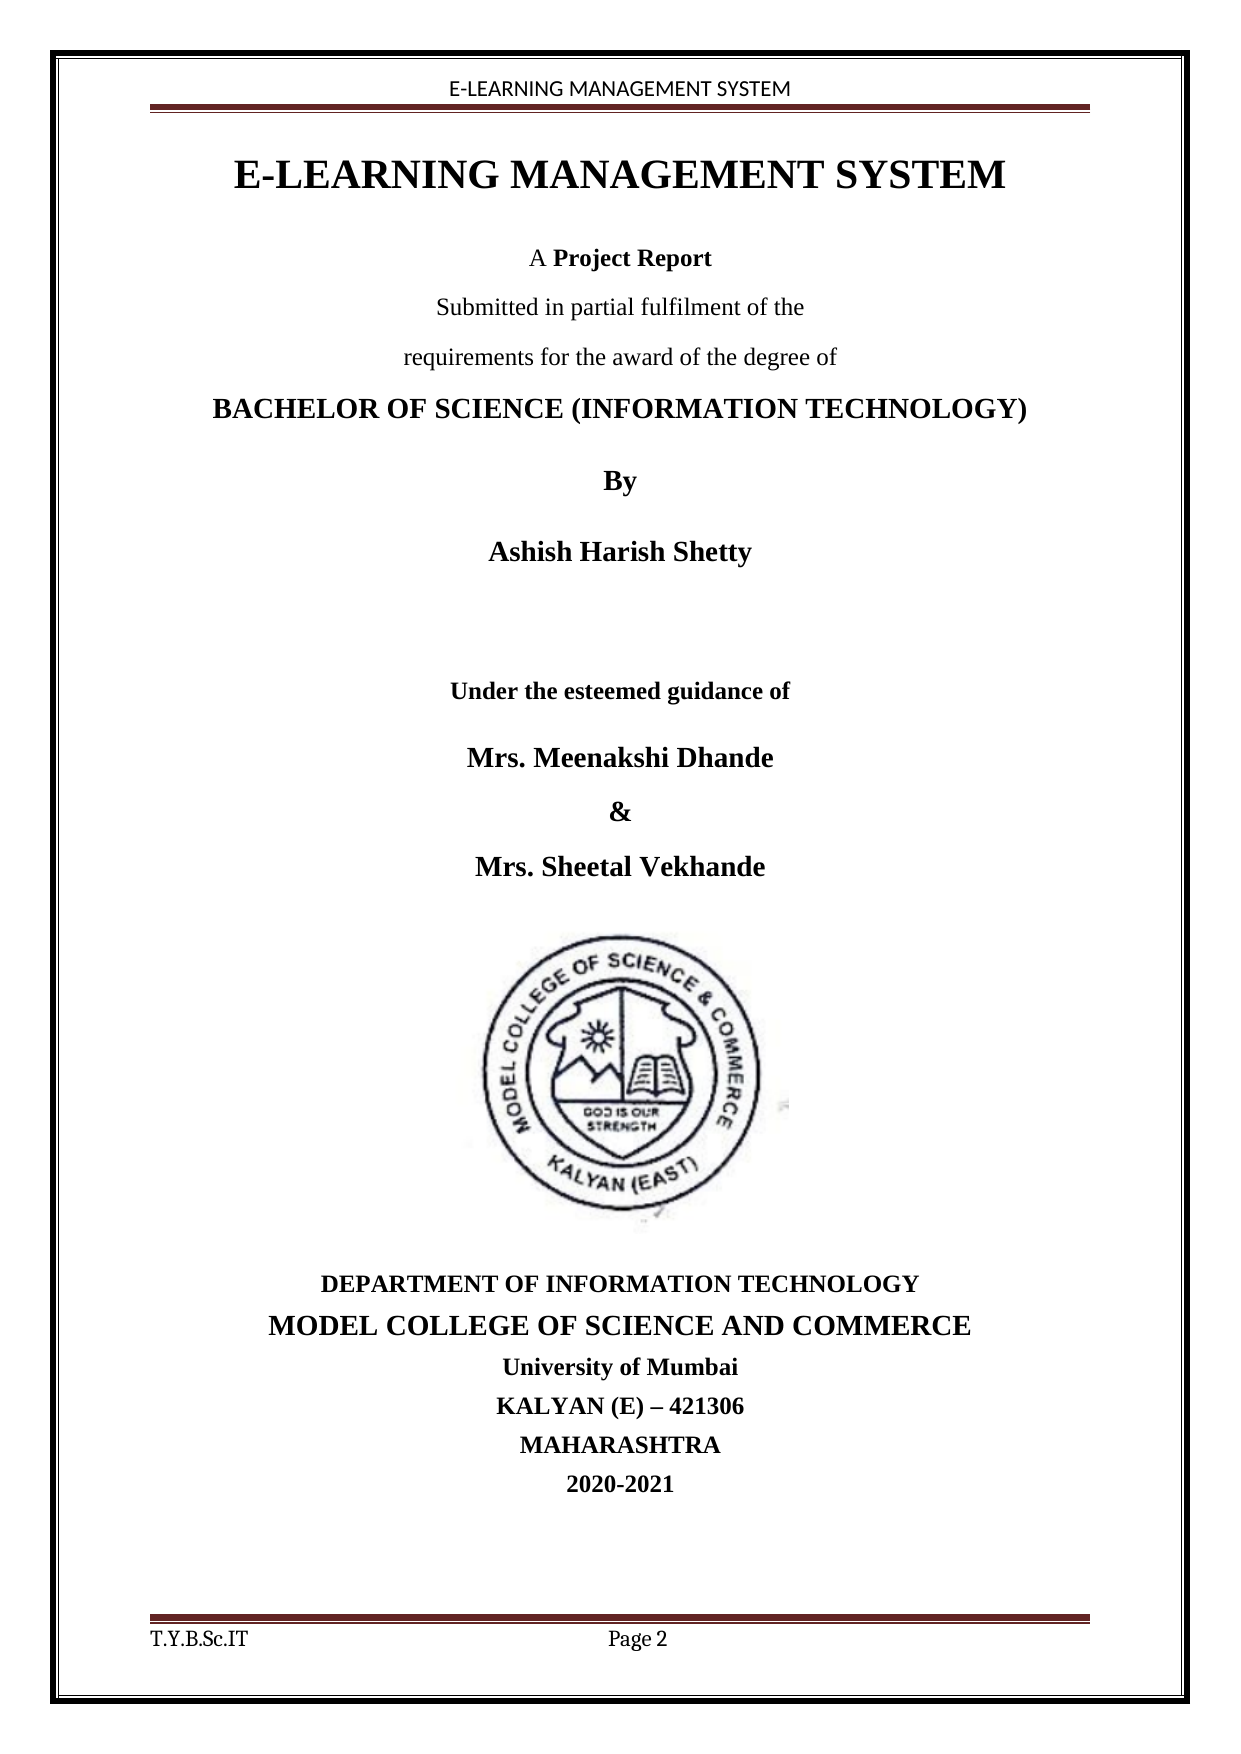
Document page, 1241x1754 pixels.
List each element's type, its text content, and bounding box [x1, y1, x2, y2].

text MAHARASHTRA [150, 1430, 1090, 1459]
text Ashish Harish Shetty [150, 534, 1090, 567]
text Mrs. Sheetal Vekhande [150, 849, 1090, 882]
text Under the esteemed guidance of [150, 676, 1090, 705]
text DEPARTMENT OF INFORMATION TECHNOLOGY [150, 1269, 1090, 1298]
text MODEL COLLEGE OF SCIENCE AND COMMERCE [150, 1308, 1090, 1342]
text & [150, 794, 1090, 828]
text Submitted in partial fulfilment of the [150, 292, 1090, 321]
text requirements for the award of the degree of [150, 342, 1090, 371]
text 2020-2021 [150, 1469, 1090, 1498]
text University of Mumbai [150, 1352, 1090, 1381]
text A Project Report [150, 243, 1090, 271]
picture [452, 919, 789, 1234]
text By [150, 463, 1090, 496]
text KALYAN (E) – 421306 [150, 1391, 1090, 1420]
text E-LEARNING MANAGEMENT SYSTEM [150, 150, 1090, 198]
text BACHELOR OF SCIENCE (INFORMATION TECHNOLOGY) [150, 391, 1090, 425]
text Mrs. Meenakshi Dhande [150, 740, 1090, 773]
